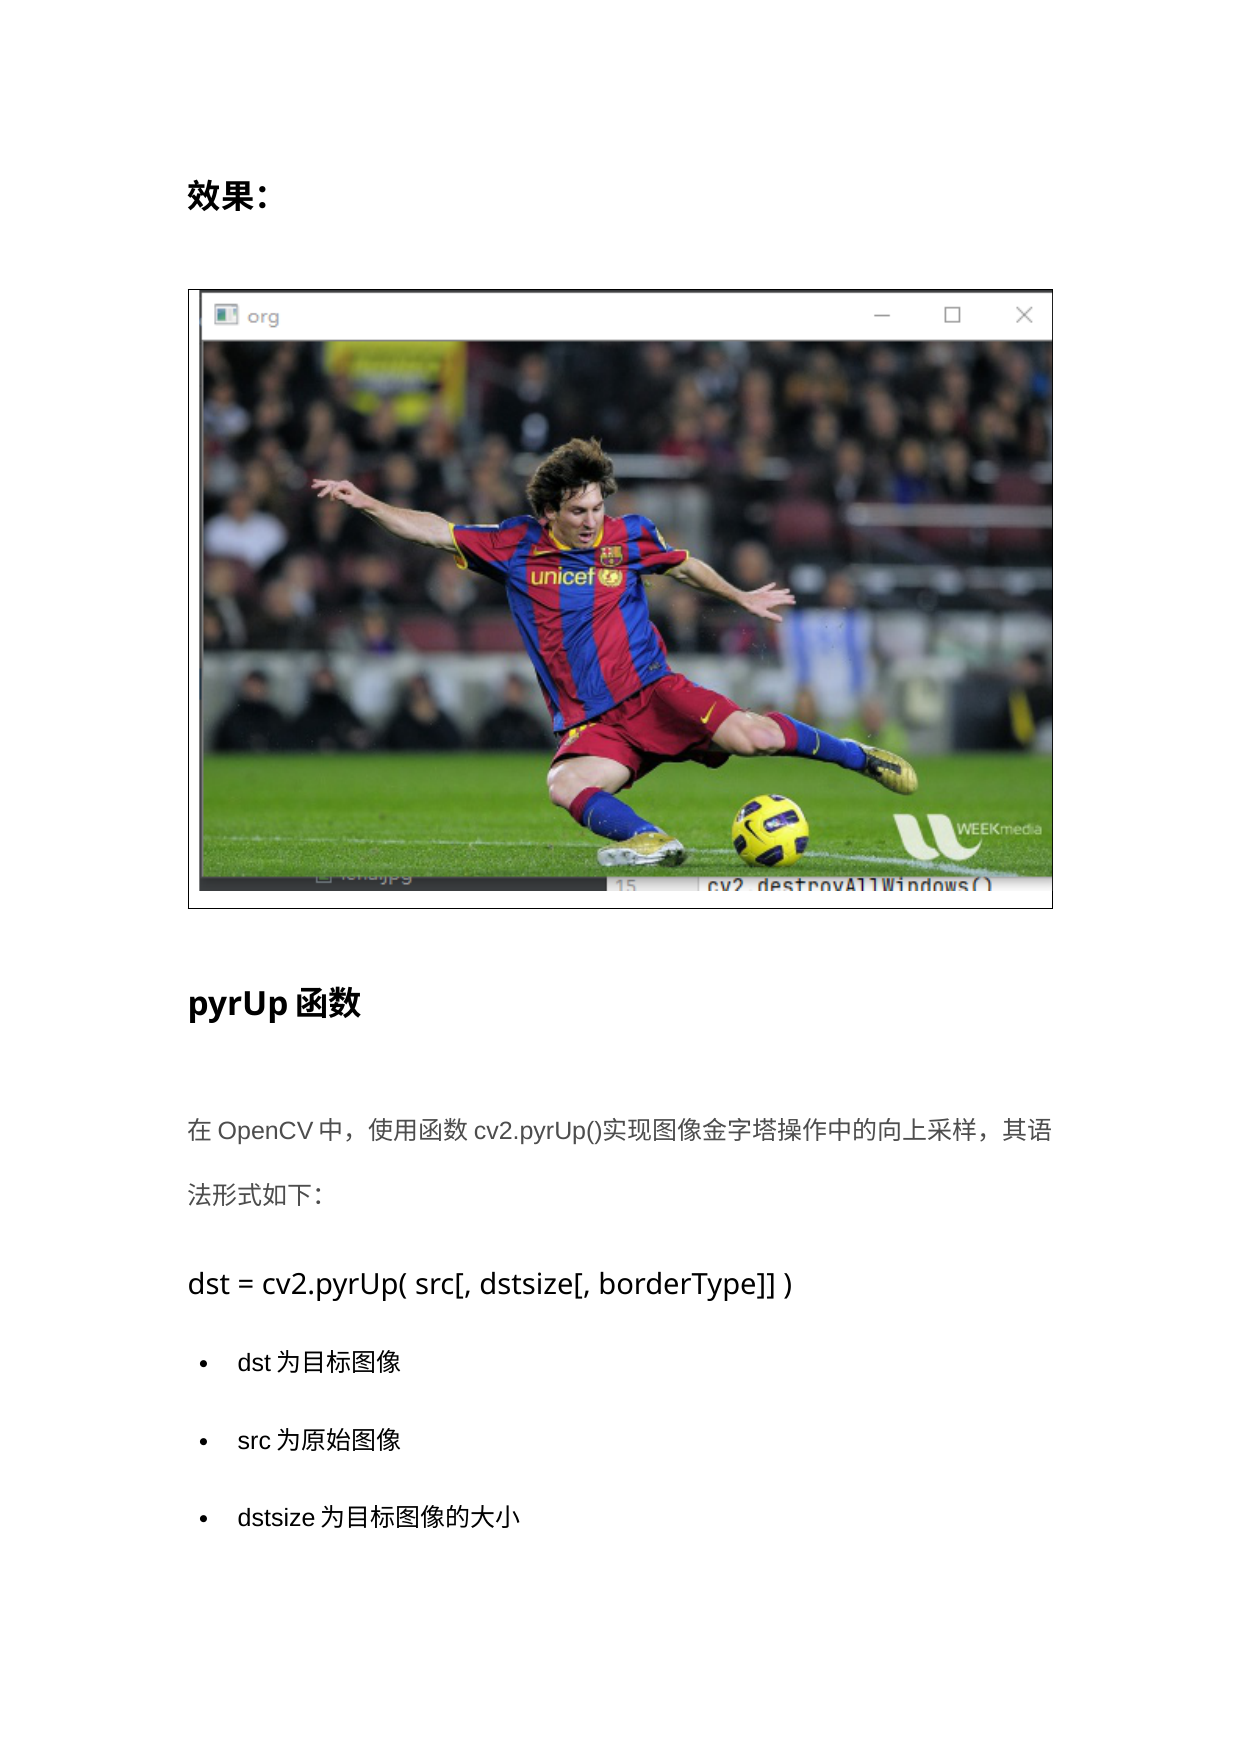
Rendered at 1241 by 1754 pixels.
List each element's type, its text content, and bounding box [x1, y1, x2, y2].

text 在OpenCV中，使用函数cv2.pyrUp()实现图像金字塔操作中的向上采样，其语法形式如下： [187, 1096, 1053, 1226]
table_header [189, 290, 1052, 908]
subtitle 效果： [187, 162, 1053, 227]
list dst为目标图像 [200, 1328, 1053, 1393]
list dstsize为目标图像的大小 [200, 1483, 1053, 1548]
list src为原始图像 [200, 1406, 1053, 1471]
text dst = cv2.pyrUp( src[, dstsize[, borderType]] ) [187, 1251, 1053, 1316]
subtitle pyrUp函数 [187, 968, 1053, 1033]
picture [199, 290, 1053, 891]
